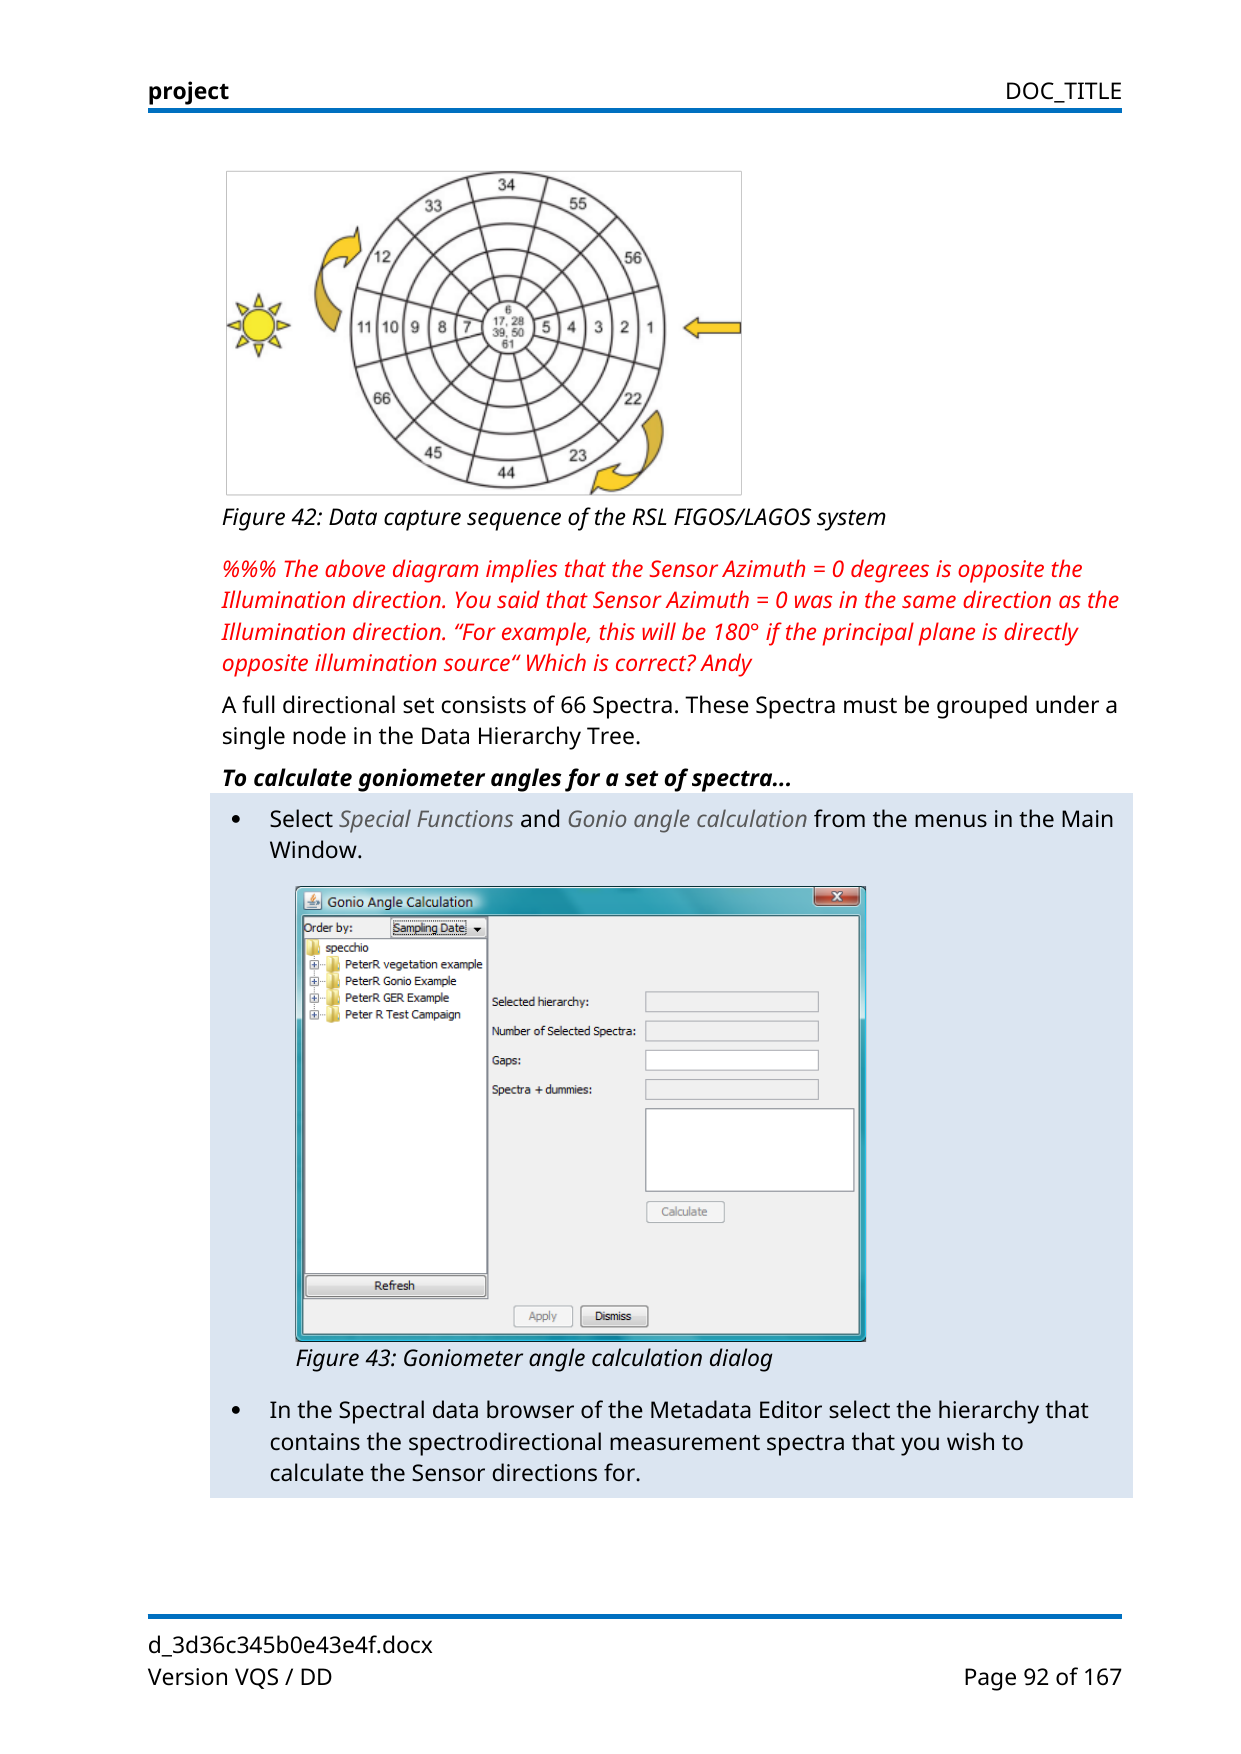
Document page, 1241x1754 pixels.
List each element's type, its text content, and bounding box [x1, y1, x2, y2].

text %%% The above diagram implies that the Sensor Azimuth = 0 degrees is opposite the Illumination direction. You said that Sensor Azimuth = 0 was in the same direction as the Illumination direction. “For example, this will be 180° if the principal plane is directly opposite illumination source“ Which is correct? Andy [222, 553, 1122, 678]
text A full directional set consists of 66 Spectra. These Spectra must be grouped under a single node in the Data Hierarchy Tree. [222, 688, 1122, 751]
picture [295, 886, 867, 1342]
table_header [210, 793, 1133, 1498]
subtitle To calculate goniometer angles for a set of spectra... [222, 761, 1122, 793]
